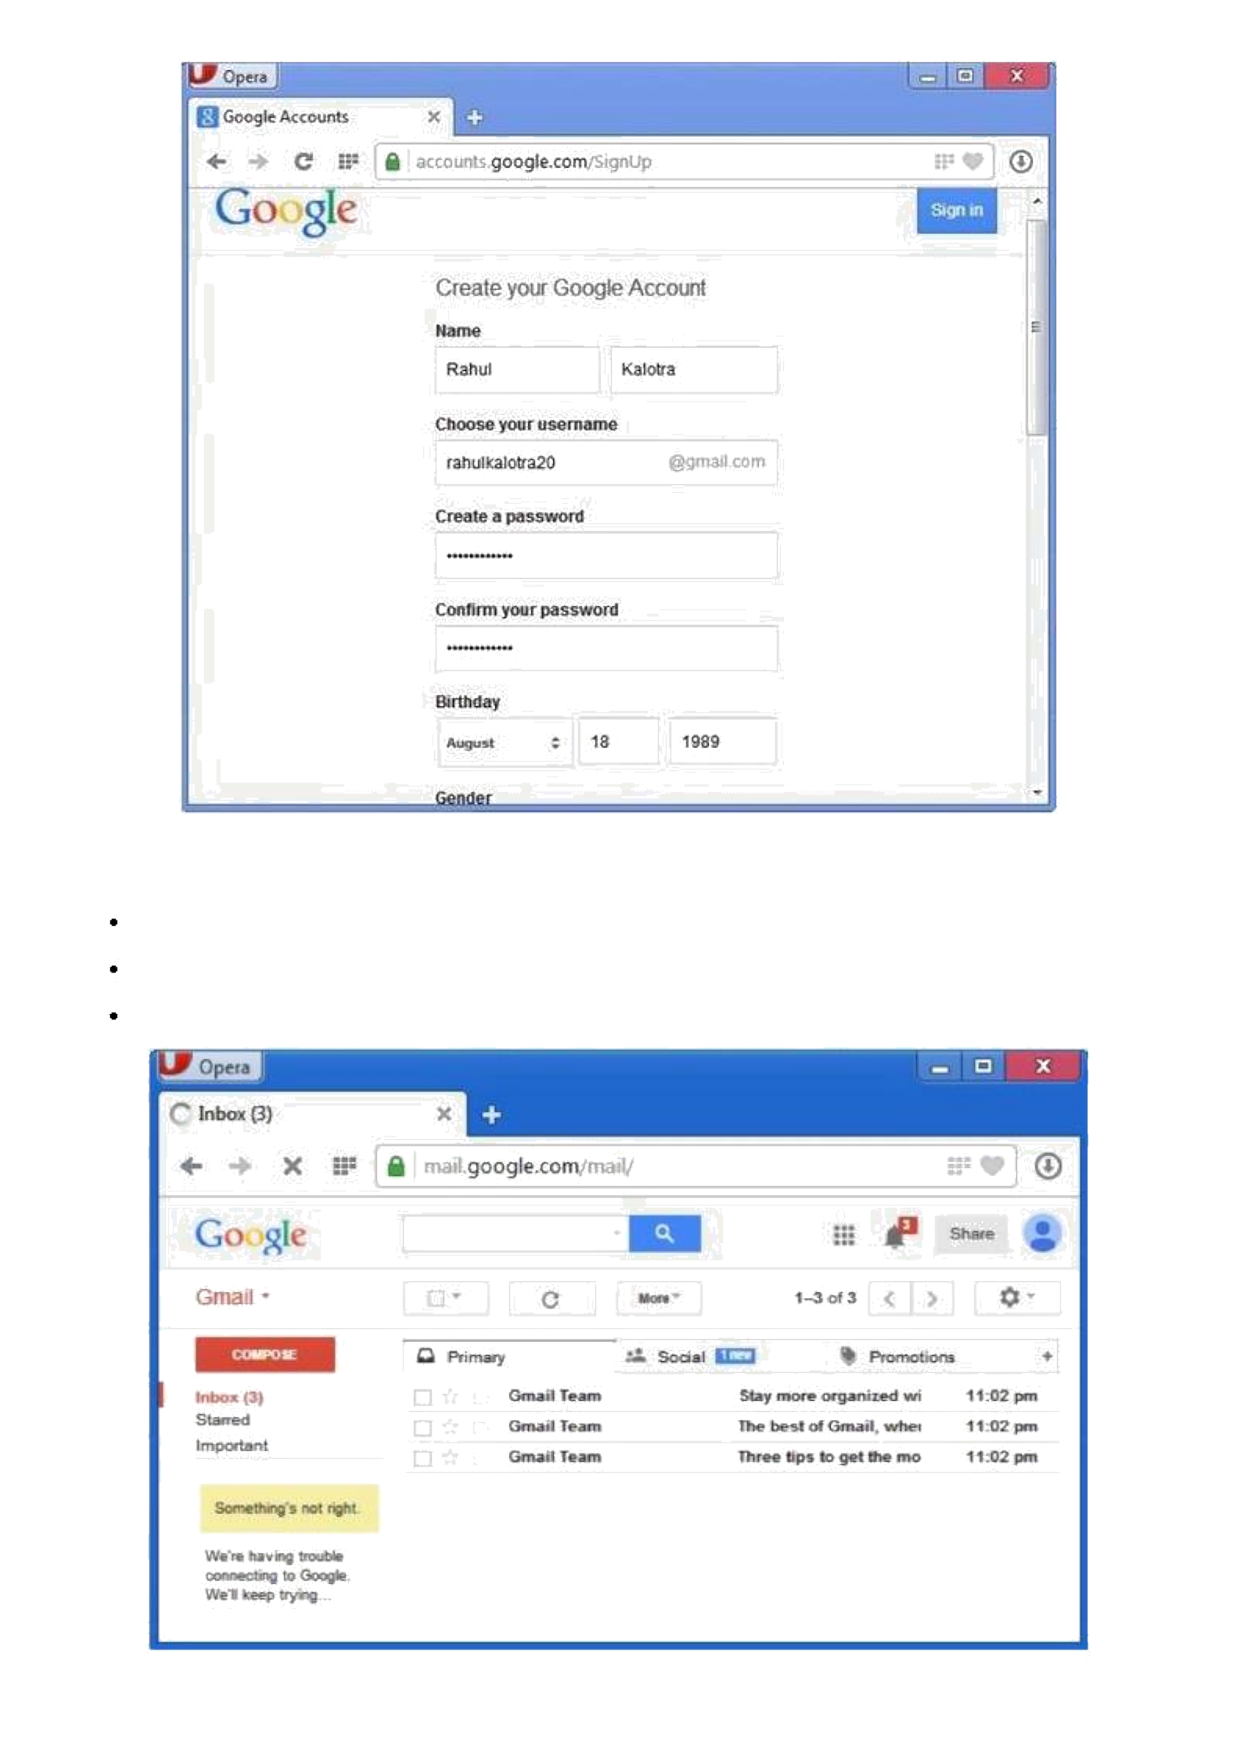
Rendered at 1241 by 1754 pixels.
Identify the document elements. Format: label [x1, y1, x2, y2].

picture [71, 59, 1168, 1672]
